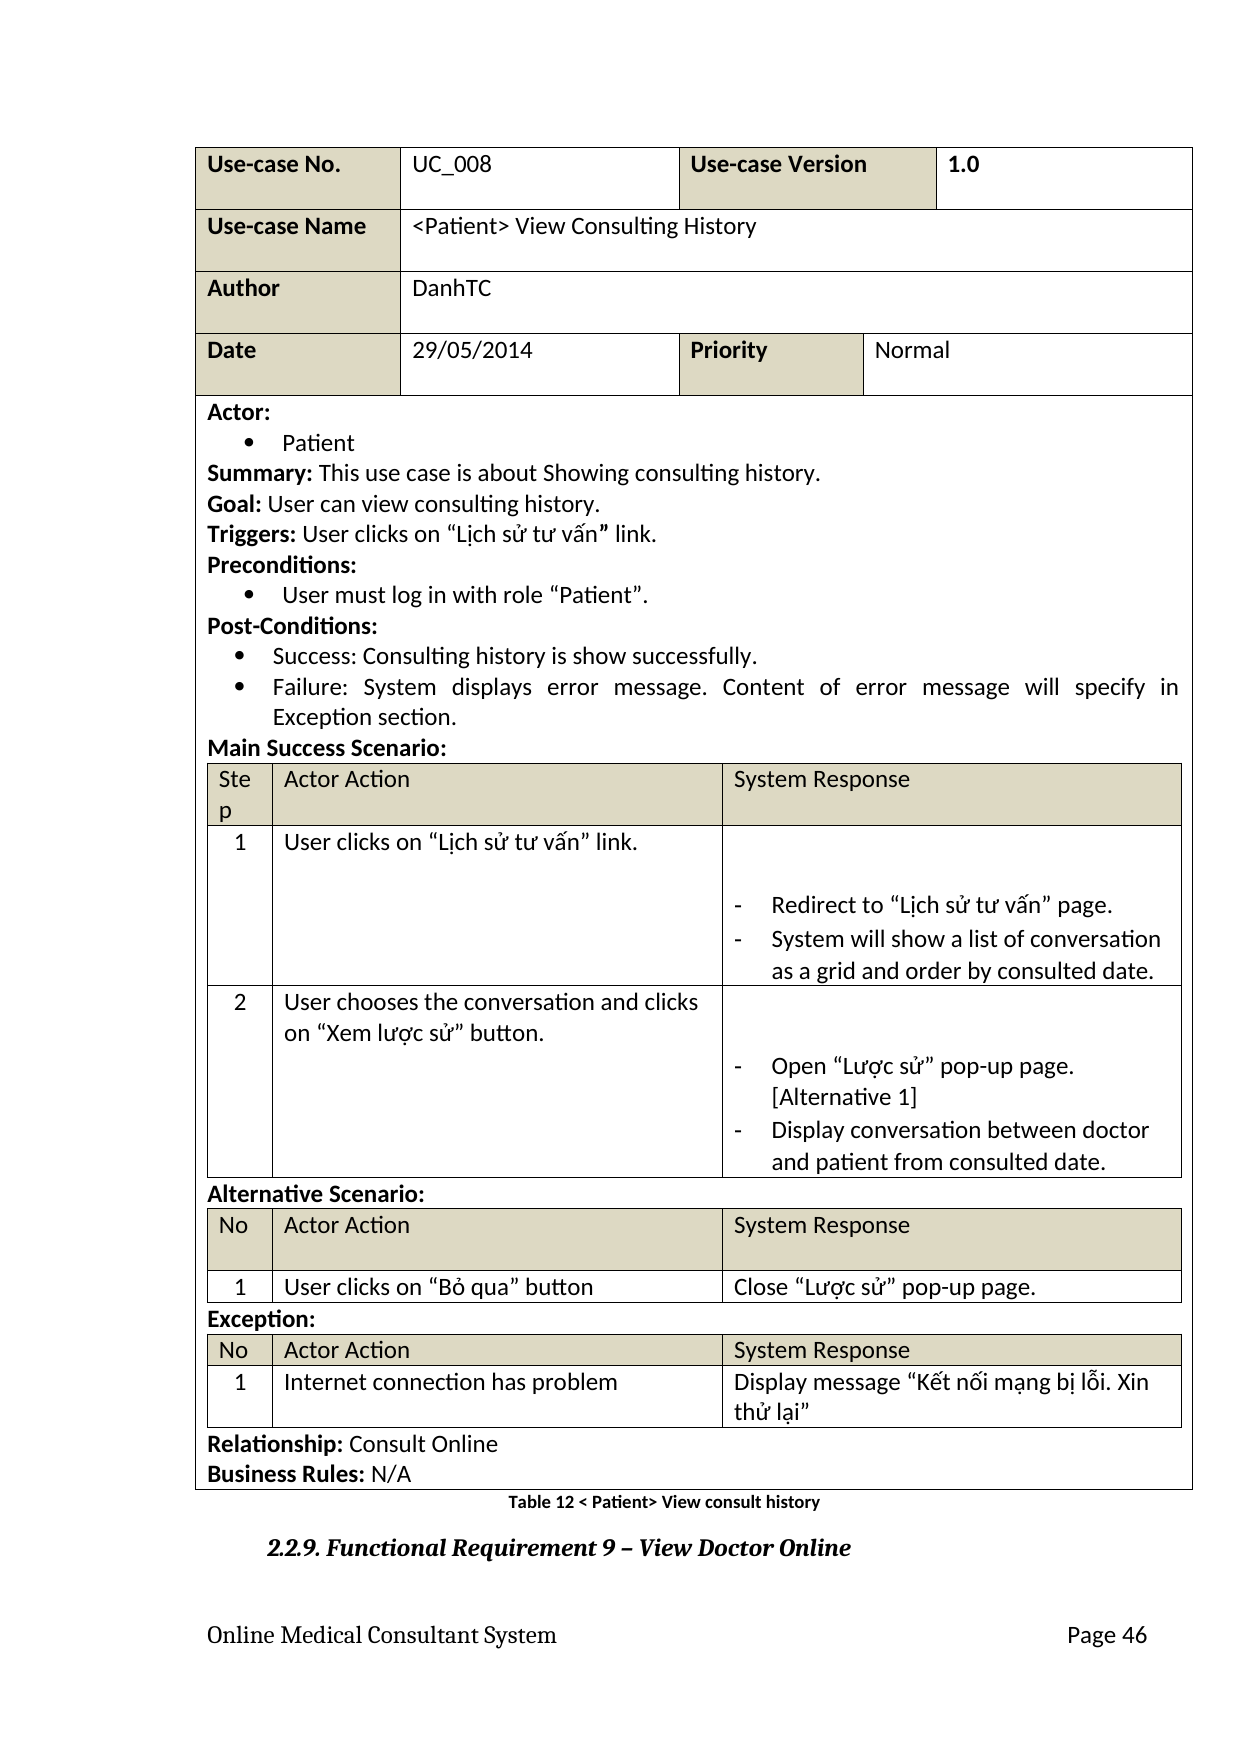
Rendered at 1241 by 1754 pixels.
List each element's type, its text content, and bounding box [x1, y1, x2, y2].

text Table 12 < Patient> View consult history [207, 1490, 1122, 1513]
table_cell 29/05/2014 [401, 334, 679, 395]
subtitle Functional Requirement 9 – View Doctor Online [267, 1534, 1122, 1563]
table_cell UC_008 [401, 148, 679, 209]
table_cell Use-case Version [680, 148, 936, 209]
table_cell Actor: Patient Summary: This use case is about Showing consulting history. Goal: User can view consulting history. Triggers: User clicks on “Lịch sử tư vấn” link. Preconditions: User must log in with role “Patient”. Post-Conditions: Success: Consulting history is show successfully. Failure: System displays error message. Content of error message will specify in Exception section. Main Success Scenario: Alternative Scenario: Exception: Relationship: Consult Online Business Rules: N/A [196, 396, 1192, 1489]
table_cell Author [196, 272, 400, 333]
table_cell Use-case No. [196, 148, 400, 209]
table_cell Normal [864, 334, 1192, 395]
table_cell Date [196, 334, 400, 395]
table_cell Priority [680, 334, 863, 395]
table_cell <Patient> View Consulting History [401, 210, 1192, 271]
table_cell DanhTC [401, 272, 1192, 333]
table_cell Use-case Name [196, 210, 400, 271]
table_cell 1.0 [937, 148, 1192, 209]
